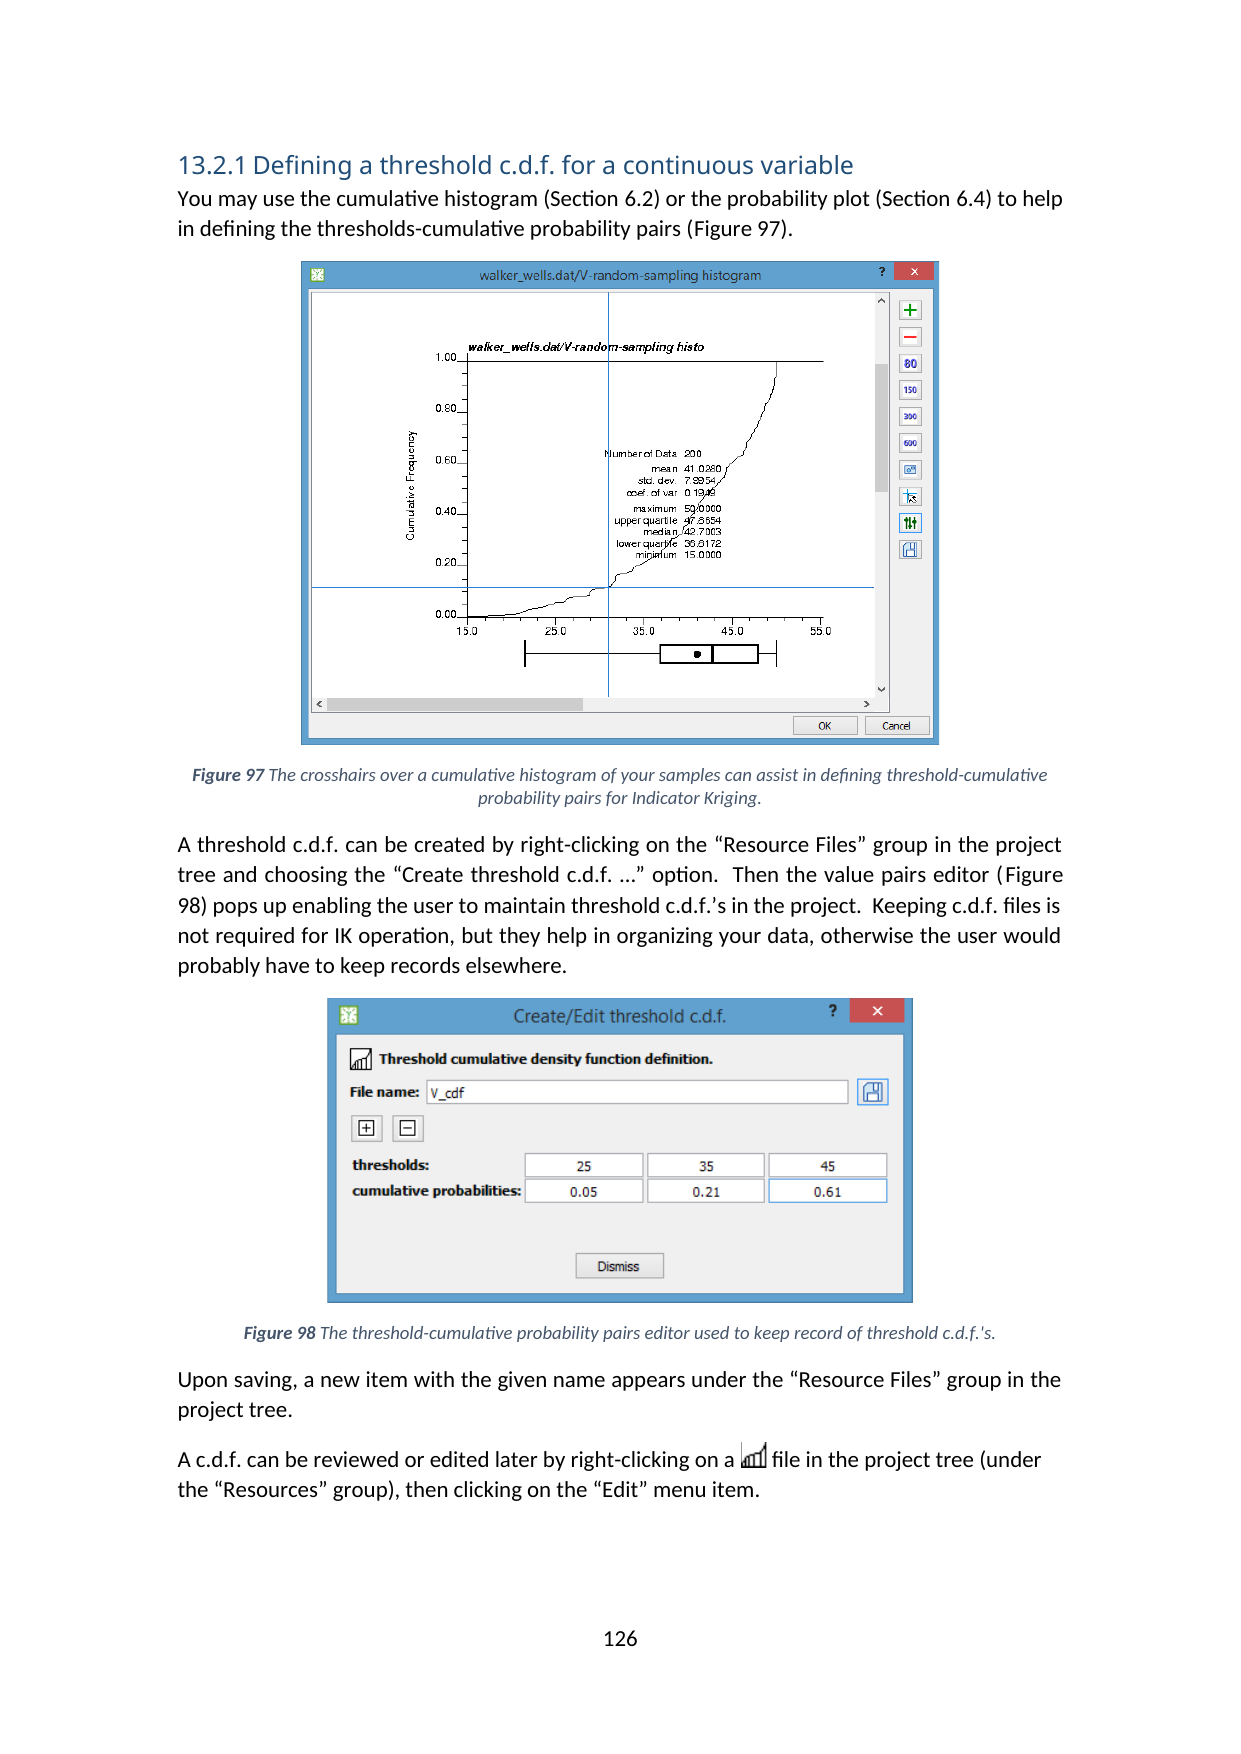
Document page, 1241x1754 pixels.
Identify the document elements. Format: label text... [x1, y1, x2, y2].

text Figure 97 The crosshairs over a cumulative histogram of your samples can assist in defining threshold-cumulative probability pairs for Indicator Kriging. [177, 764, 1063, 809]
picture [301, 261, 940, 745]
text Upon saving, a new item with the given name appears under the “Resource Files” group in the project tree. [177, 1365, 1063, 1423]
text Figure 98 The threshold-cumulative probability pairs editor used to keep record of threshold c.d.f.'s. [177, 1321, 1063, 1344]
text A threshold c.d.f. can be created by right-clicking on the “Resource Files” group in the project tree and choosing the “Create threshold c.d.f. …” option. Then the value pairs editor (Figure 98) pops up enabling the user to maintain threshold c.d.f.’s in the project. Keeping c.d.f. files is not required for IK operation, but they help in organizing your data, otherwise the user would probably have to keep records elsewhere. [177, 830, 1063, 979]
subtitle Defining a threshold c.d.f. for a continuous variable [177, 148, 1063, 182]
picture [327, 998, 913, 1303]
text You may use the cumulative histogram (Section 6.2) or the probability plot (Section 6.4) to help in defining the thresholds-cumulative probability pairs (Figure 97). [177, 184, 1063, 243]
picture [741, 1442, 767, 1468]
text A c.d.f. can be reviewed or edited later by right-clicking on a file in the project tree (under the “Resources” group), then clicking on the “Edit” menu item. [177, 1442, 1063, 1503]
